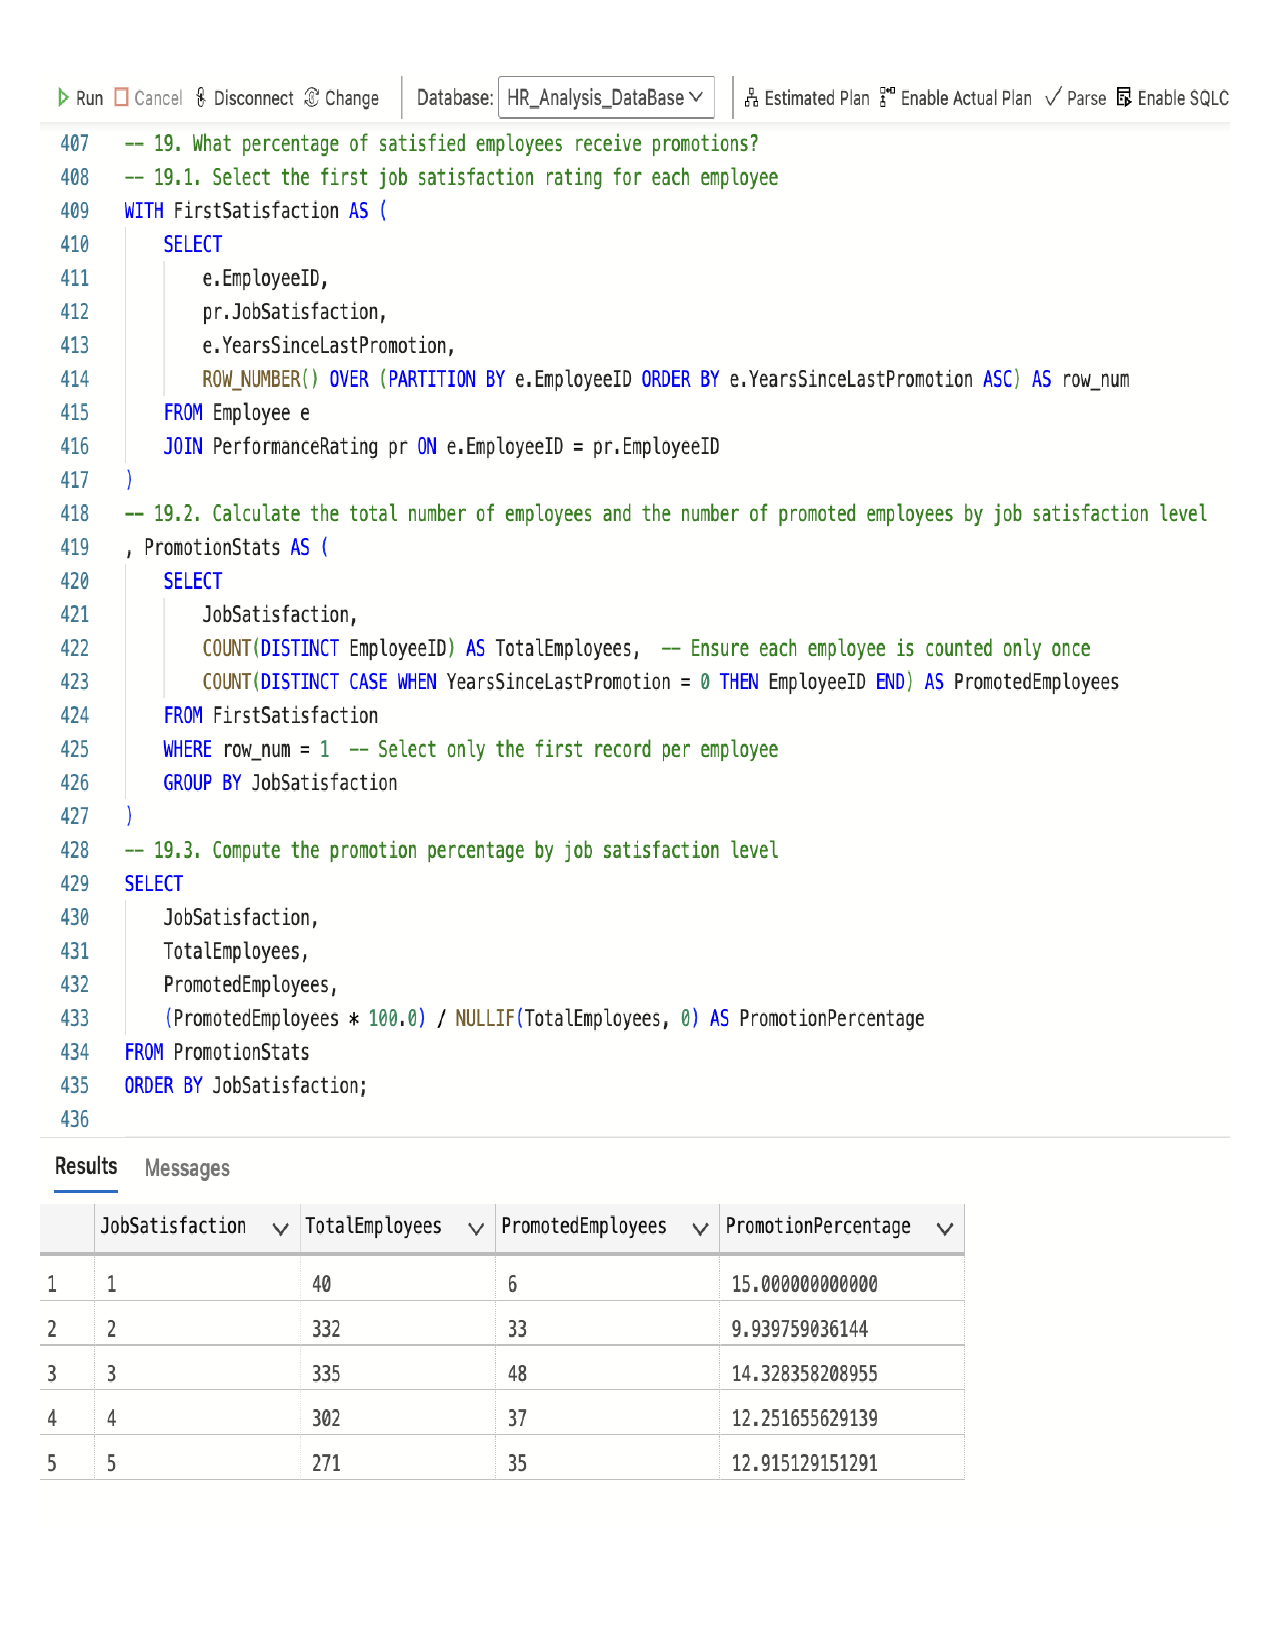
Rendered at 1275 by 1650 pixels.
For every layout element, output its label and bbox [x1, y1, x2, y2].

picture [40, 72, 1230, 1530]
